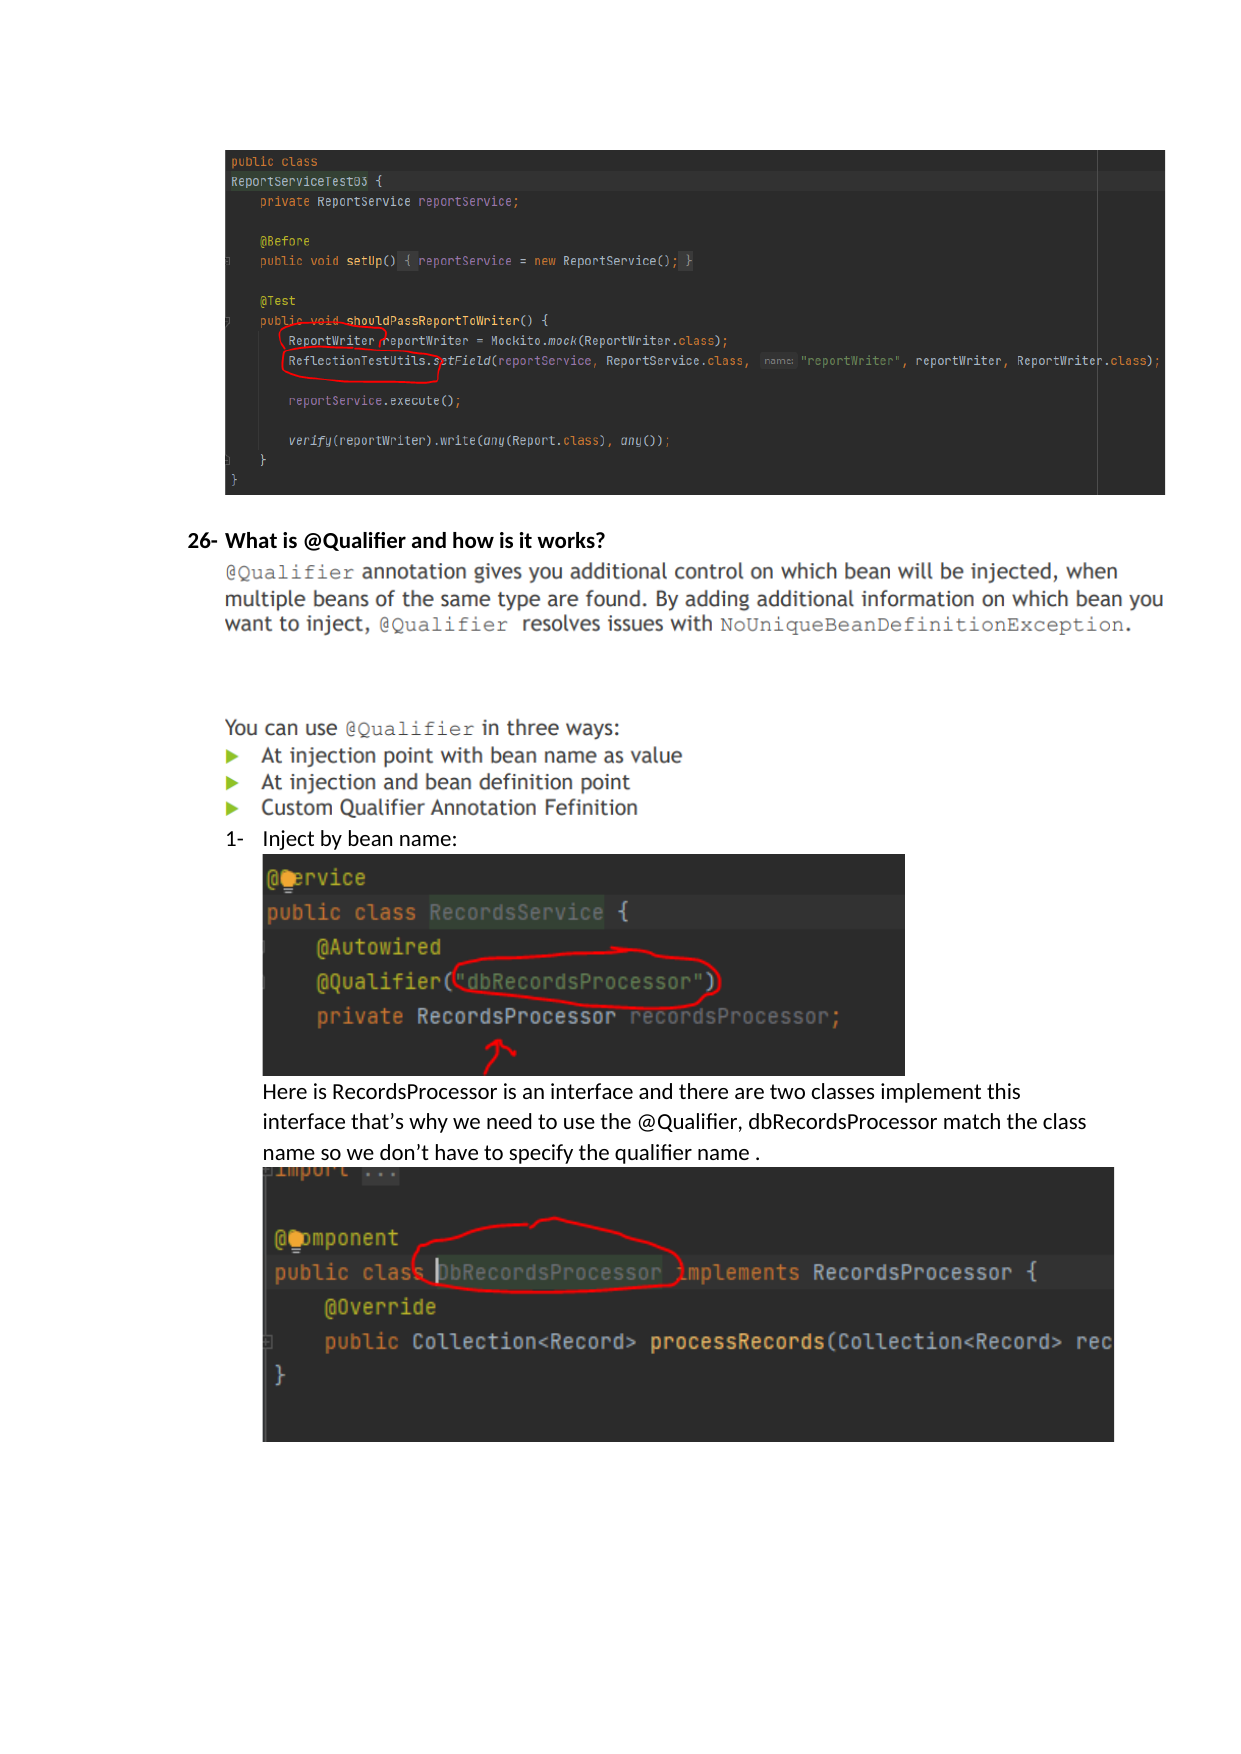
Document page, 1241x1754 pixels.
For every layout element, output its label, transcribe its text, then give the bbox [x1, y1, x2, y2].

picture [262, 854, 905, 1076]
picture [225, 556, 1166, 823]
picture [225, 150, 1166, 495]
list Inject by bean name: [225, 824, 1090, 853]
list What is @Qualifier and how is it works? [187, 527, 1090, 555]
picture [262, 1167, 1115, 1442]
list Here is RecordsProcessor is an interface and there are two classes implement this interface that’s why we need to use the @Qualifier, dbRecordsProcessor match the class name so we don’t have to specify the qualifier name . [262, 1077, 1090, 1166]
